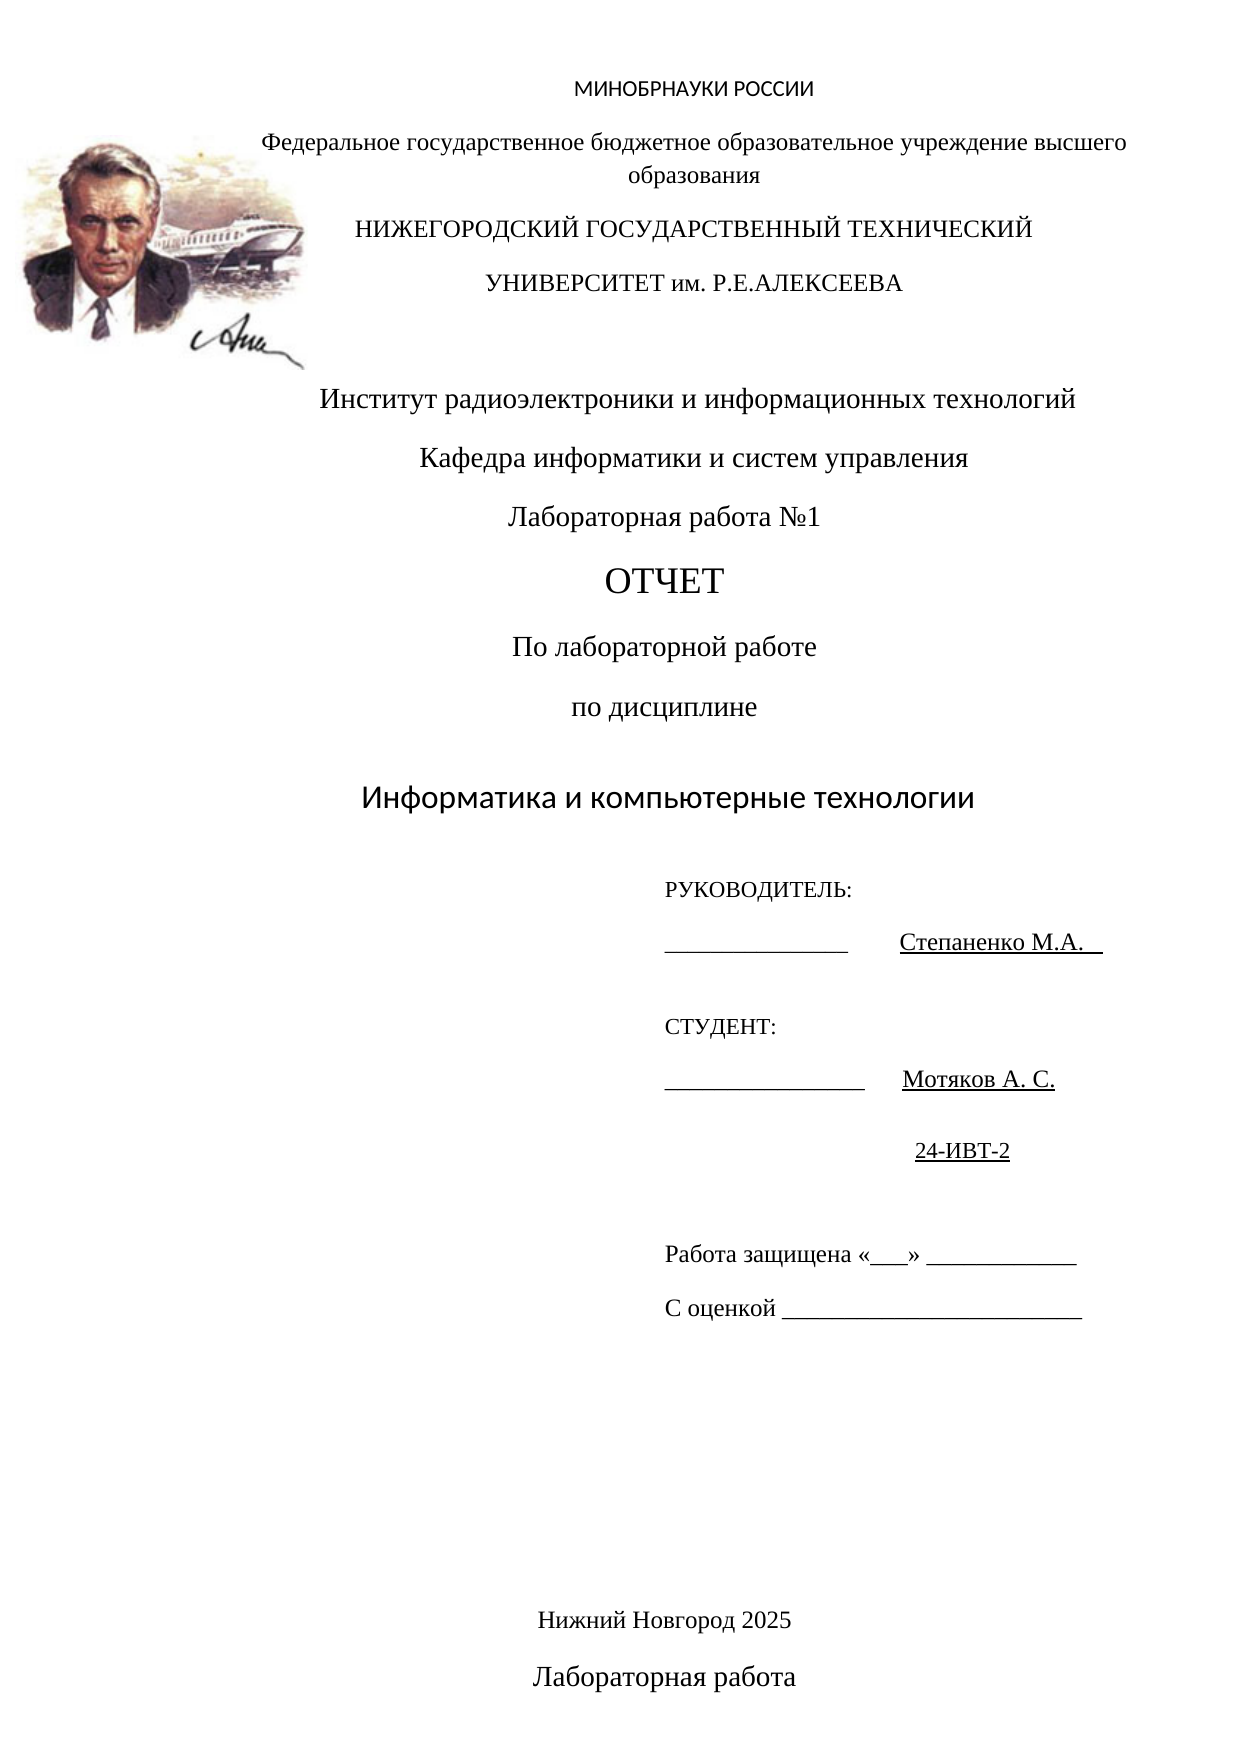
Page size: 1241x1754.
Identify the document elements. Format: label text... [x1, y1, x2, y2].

text Работа защищена «___» ____________ [664, 1239, 1152, 1268]
text Лабораторная работа №1 [177, 499, 1152, 533]
text Лабораторная работа [177, 1659, 1152, 1693]
text С оценкой ________________________ [664, 1293, 1152, 1322]
text Кафедра информатики и систем управления [236, 440, 1152, 474]
text Нижний Новгород 2025 [177, 1605, 1152, 1634]
text РУКОВОДИТЕЛЬ: [664, 876, 1152, 903]
text МИНОБРНАУКИ РОССИИ [236, 74, 1152, 102]
text Федеральное государственное бюджетное образовательное учреждение высшего образования [236, 127, 1152, 189]
text по дисциплине [177, 689, 1152, 722]
picture [15, 135, 308, 370]
text Институт радиоэлектроники и информационных технологий [236, 381, 1152, 414]
text ________________ Мотяков А. С. [664, 1064, 1152, 1093]
text ________________ Степаненко М.А. [664, 927, 1152, 956]
text ОТЧЕТ [177, 559, 1152, 602]
text Информатика и компьютерные технологии [177, 776, 1152, 817]
text СТУДЕНТ: [664, 1013, 1152, 1039]
text По лабораторной работе [177, 629, 1152, 663]
text 24-ИВТ-2 [664, 1138, 1152, 1164]
text УНИВЕРСИТЕТ им. Р.Е.АЛЕКСЕЕВА [236, 268, 1152, 296]
text НИЖЕГОРОДСКИЙ ГОСУДАРСТВЕННЫЙ ТЕХНИЧЕСКИЙ [236, 214, 1152, 242]
